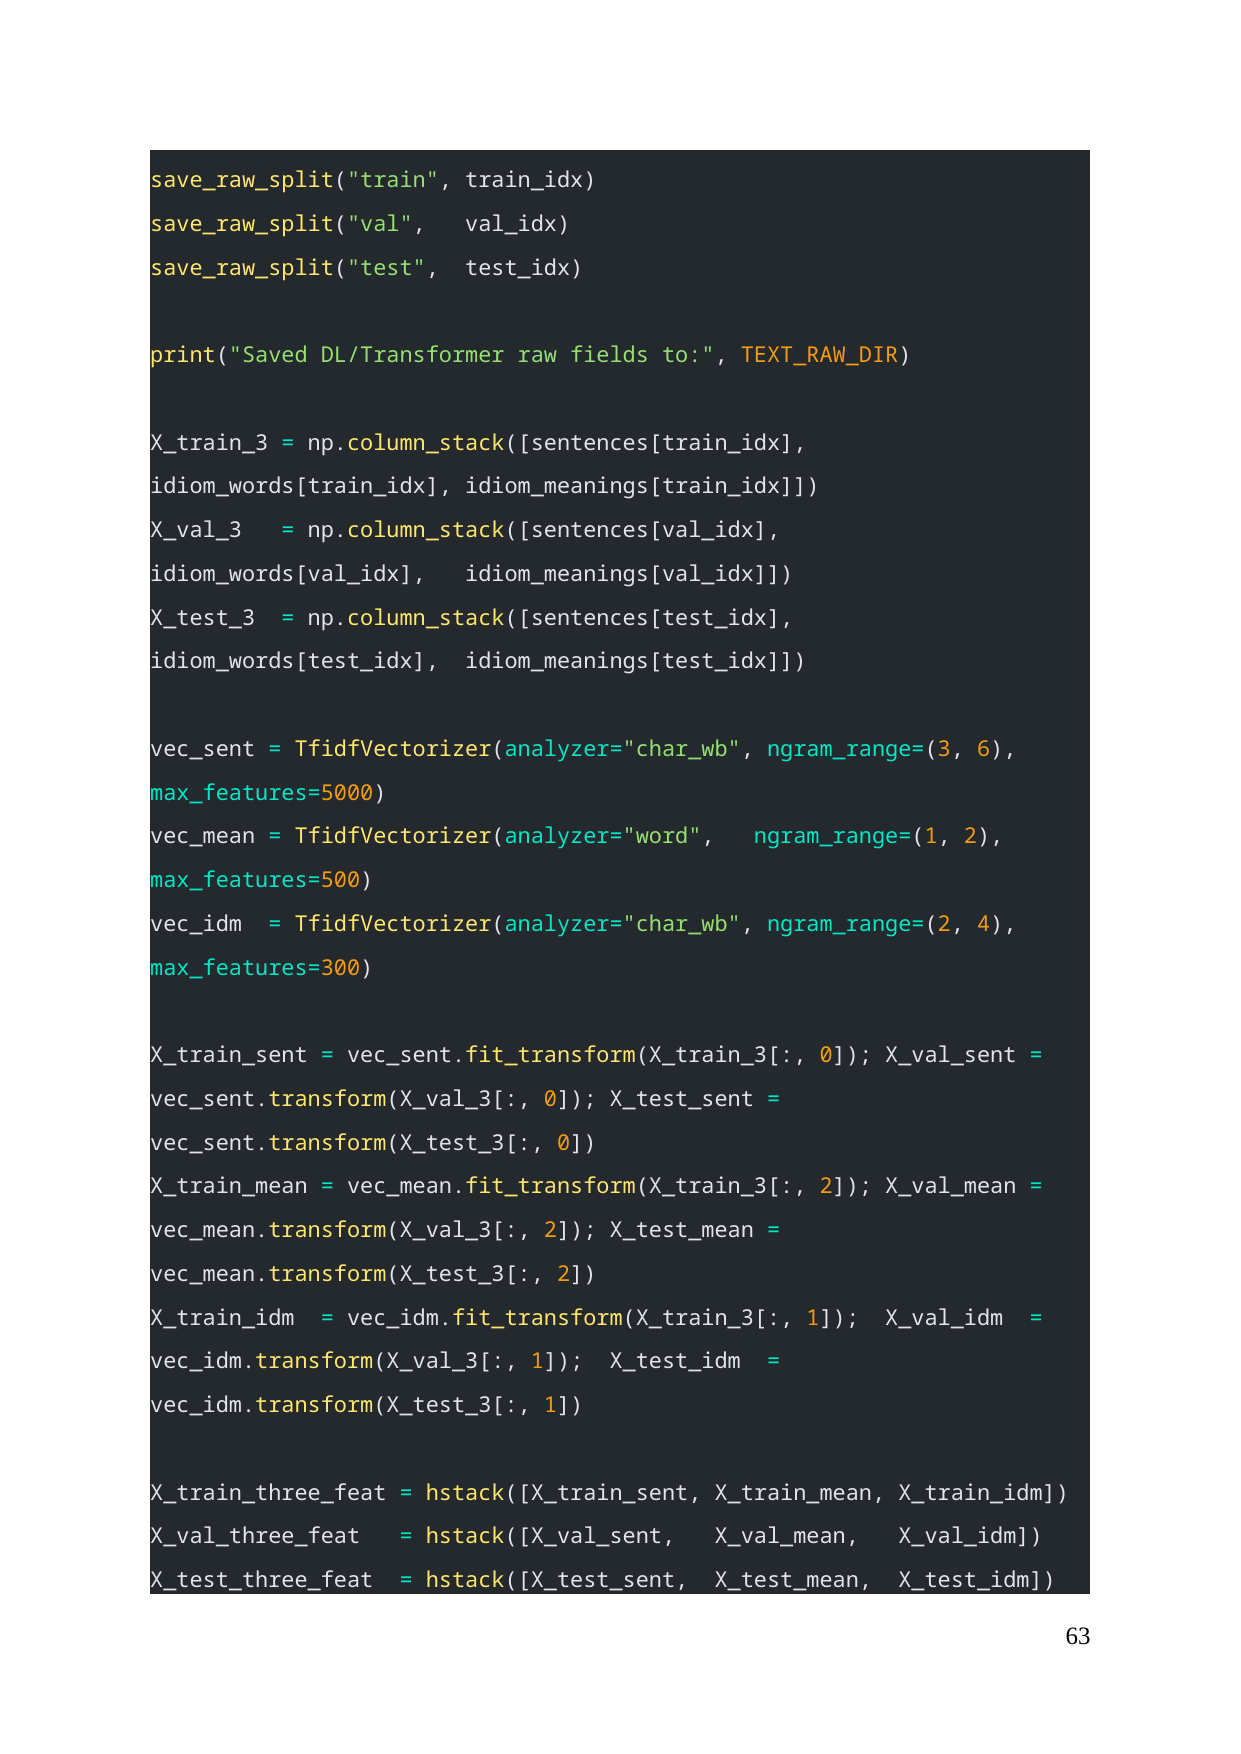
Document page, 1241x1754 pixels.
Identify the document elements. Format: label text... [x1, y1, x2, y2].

text vec_mean = TfidfVectorizer(analyzer="word", ngram_range=(1, 2), max_features=500) [150, 806, 1090, 894]
text X_train_three_feat = hstack([X_train_sent, X_train_mean, X_train_idm]) [150, 1462, 1090, 1506]
text X_val_three_feat = hstack([X_val_sent, X_val_mean, X_val_idm]) [150, 1506, 1090, 1550]
text vec_sent = TfidfVectorizer(analyzer="char_wb", ngram_range=(3, 6), max_features=5000) [150, 719, 1090, 806]
text X_val_3 = np.column_stack([sentences[val_idx], idiom_words[val_idx], idiom_meanings[val_idx]]) [150, 500, 1090, 587]
text X_train_3 = np.column_stack([sentences[train_idx], idiom_words[train_idx], idiom_meanings[train_idx]]) [150, 412, 1090, 500]
text X_train_sent = vec_sent.fit_transform(X_train_3[:, 0]); X_val_sent = vec_sent.transform(X_val_3[:, 0]); X_test_sent = vec_sent.transform(X_test_3[:, 0]) [150, 1025, 1090, 1156]
text save_raw_split("val", val_idx) [150, 194, 1090, 237]
text vec_idm = TfidfVectorizer(analyzer="char_wb", ngram_range=(2, 4), max_features=300) [150, 894, 1090, 981]
text print("Saved DL/Transformer raw fields to:", TEXT_RAW_DIR) [150, 325, 1090, 369]
text X_train_mean = vec_mean.fit_transform(X_train_3[:, 2]); X_val_mean = vec_mean.transform(X_val_3[:, 2]); X_test_mean = vec_mean.transform(X_test_3[:, 2]) [150, 1156, 1090, 1287]
text X_test_three_feat = hstack([X_test_sent, X_test_mean, X_test_idm]) [150, 1550, 1090, 1594]
text X_test_3 = np.column_stack([sentences[test_idx], idiom_words[test_idx], idiom_meanings[test_idx]]) [150, 587, 1090, 675]
text save_raw_split("train", train_idx) [150, 150, 1090, 194]
text save_raw_split("test", test_idx) [150, 237, 1090, 281]
text X_train_idm = vec_idm.fit_transform(X_train_3[:, 1]); X_val_idm = vec_idm.transform(X_val_3[:, 1]); X_test_idm = vec_idm.transform(X_test_3[:, 1]) [150, 1287, 1090, 1419]
